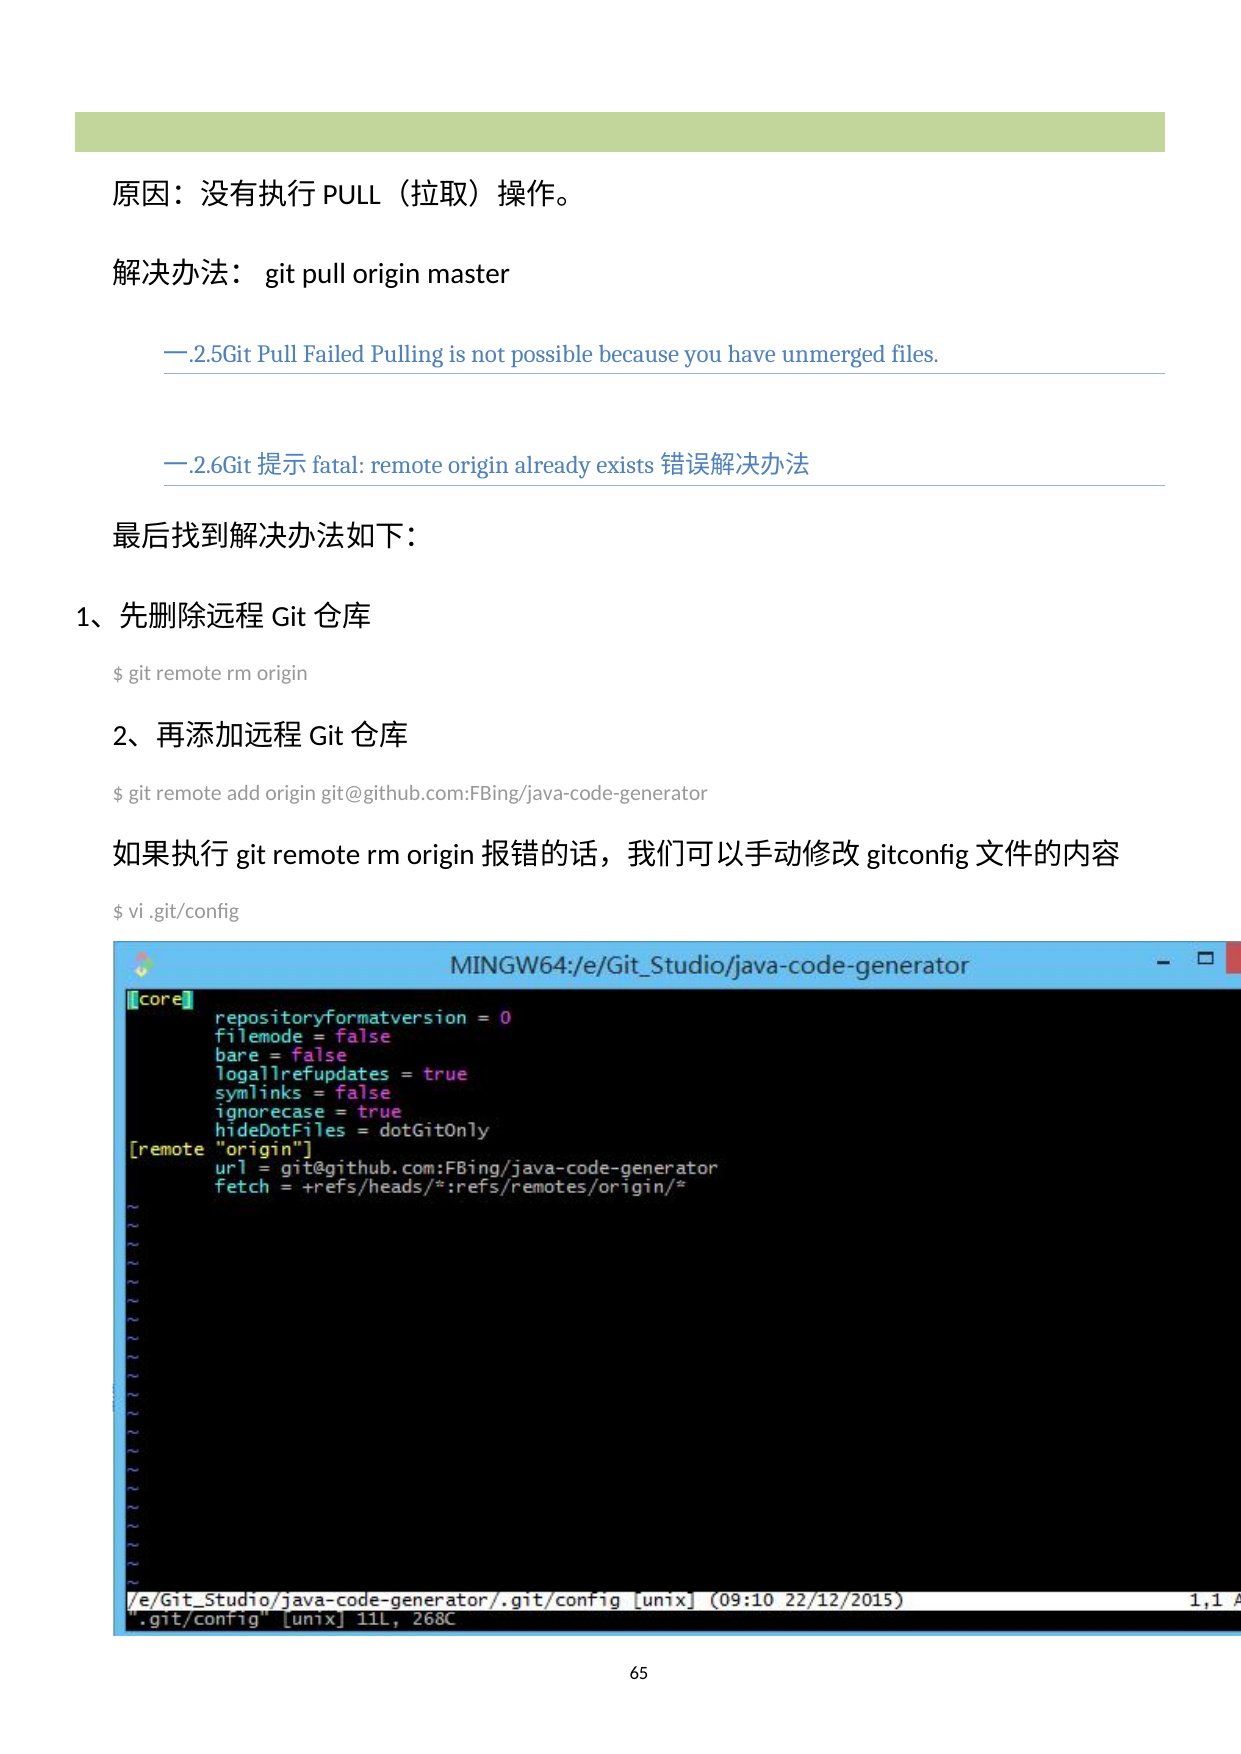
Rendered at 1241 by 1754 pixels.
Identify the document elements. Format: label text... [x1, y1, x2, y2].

subtitle Git 提示fatal: remote origin already exists 错误解决办法 [164, 443, 1165, 485]
text 2、再添加远程 Git 仓库 [75, 693, 1165, 772]
text $ git remote rm origin [75, 653, 1165, 693]
picture [112, 941, 1241, 1636]
subtitle Git Pull Failed Pulling is not possible because you have unmerged files. [164, 332, 1165, 373]
text $ vi .git/config [75, 891, 1165, 931]
text 原因：没有执行PULL（拉取）操作。 [75, 152, 1165, 231]
text 解决办法： git pull origin master [75, 231, 1165, 311]
text 如果执行 git remote rm origin 报错的话，我们可以手动修改gitconfig文件的内容 [75, 812, 1165, 891]
text 最后找到解决办法如下： 1、先删除远程 Git 仓库 [75, 494, 1165, 653]
text $ git remote add origin git@github.com:FBing/java-code-generator [75, 772, 1165, 812]
